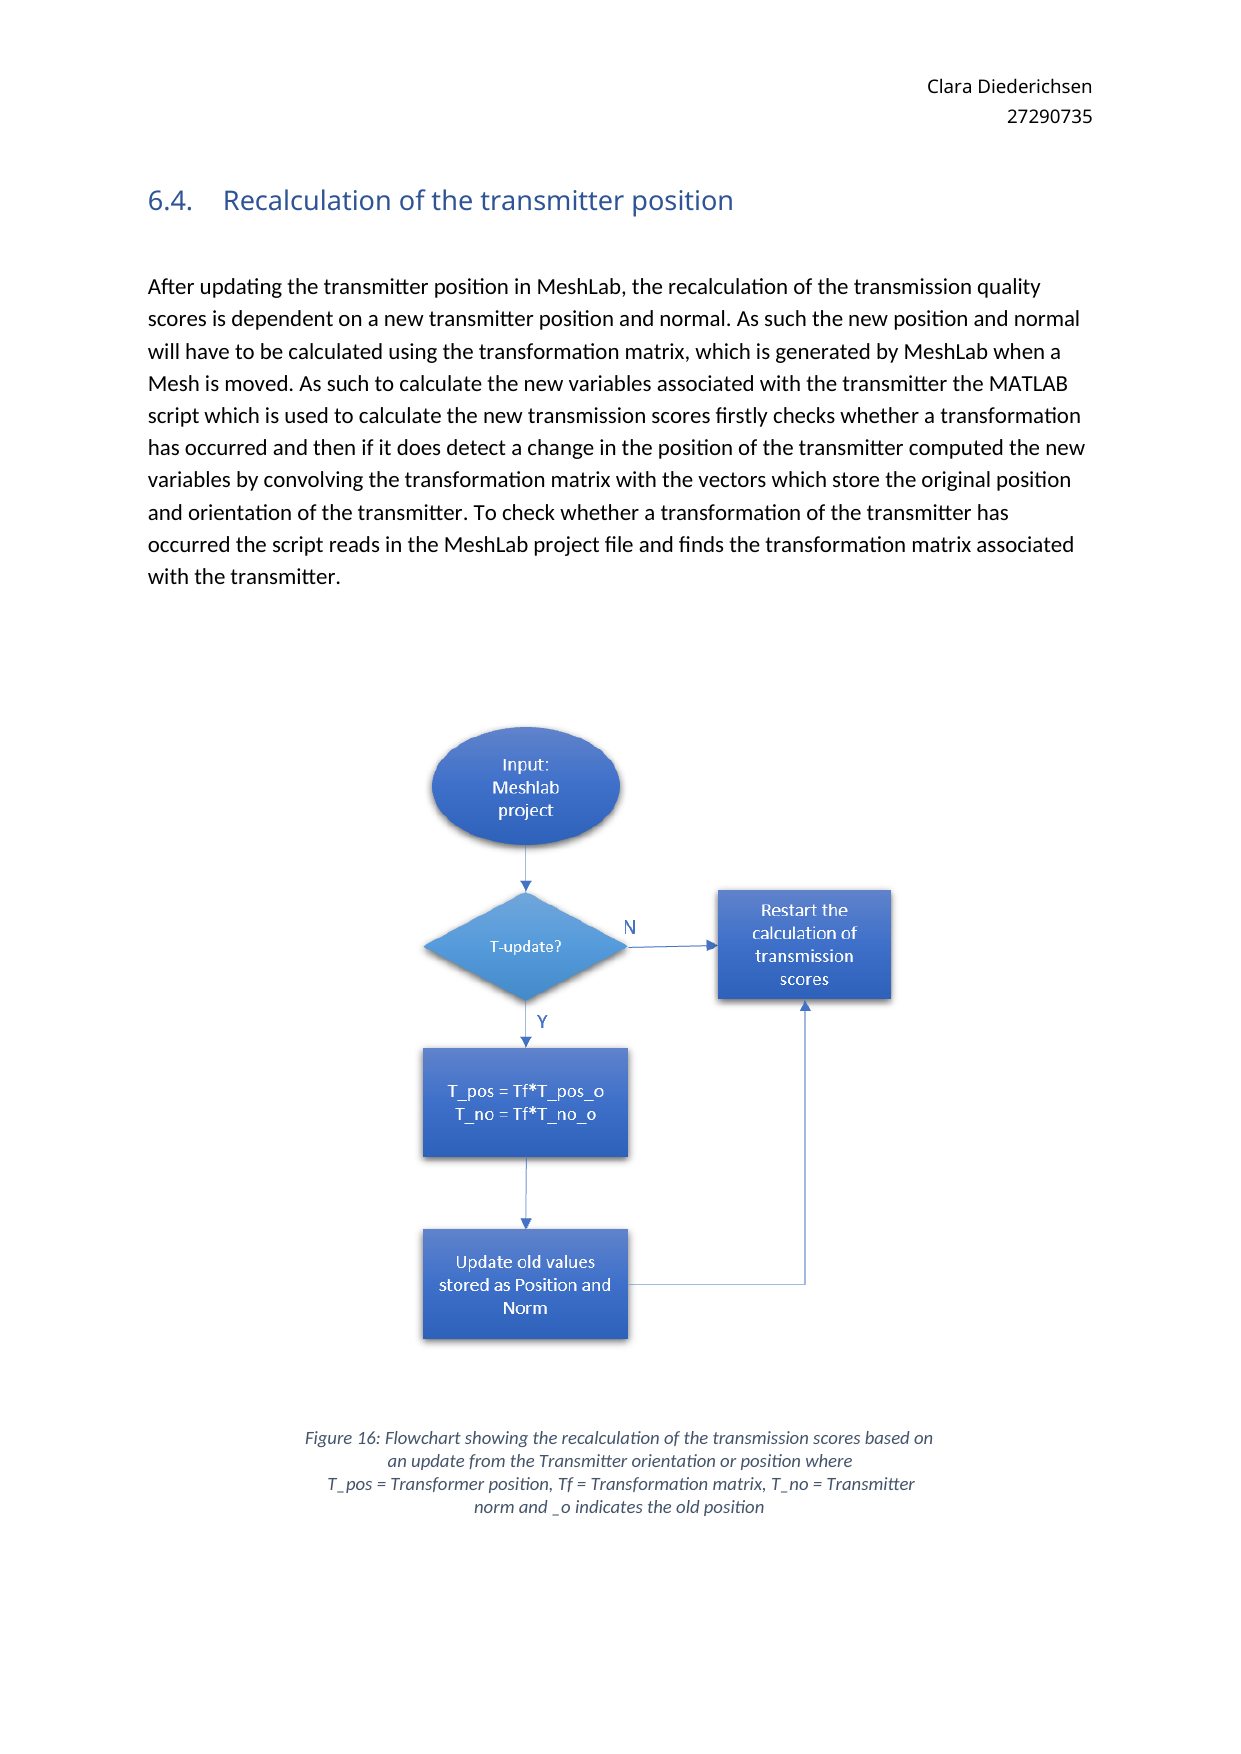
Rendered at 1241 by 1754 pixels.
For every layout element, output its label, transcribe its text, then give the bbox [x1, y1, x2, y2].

text After updating the transmitter position in MeshLab, the recalculation of the transmission quality scores is dependent on a new transmitter position and normal. As such the new position and normal will have to be calculated using the transformation matrix, which is generated by MeshLab when a Mesh is moved. As such to calculate the new variables associated with the transmitter the MATLAB script which is used to calculate the new transmission scores firstly checks whether a transformation has occurred and then if it does detect a change in the position of the transmitter computed the new variables by convolving the transformation matrix with the vectors which store the original position and orientation of the transmitter. To check whether a transformation of the transmitter has occurred the script reads in the MeshLab project file and finds the transformation matrix associated with the transmitter. [148, 272, 1093, 590]
picture [303, 648, 937, 1418]
subtitle Recalculation of the transmitter position [148, 181, 1093, 218]
